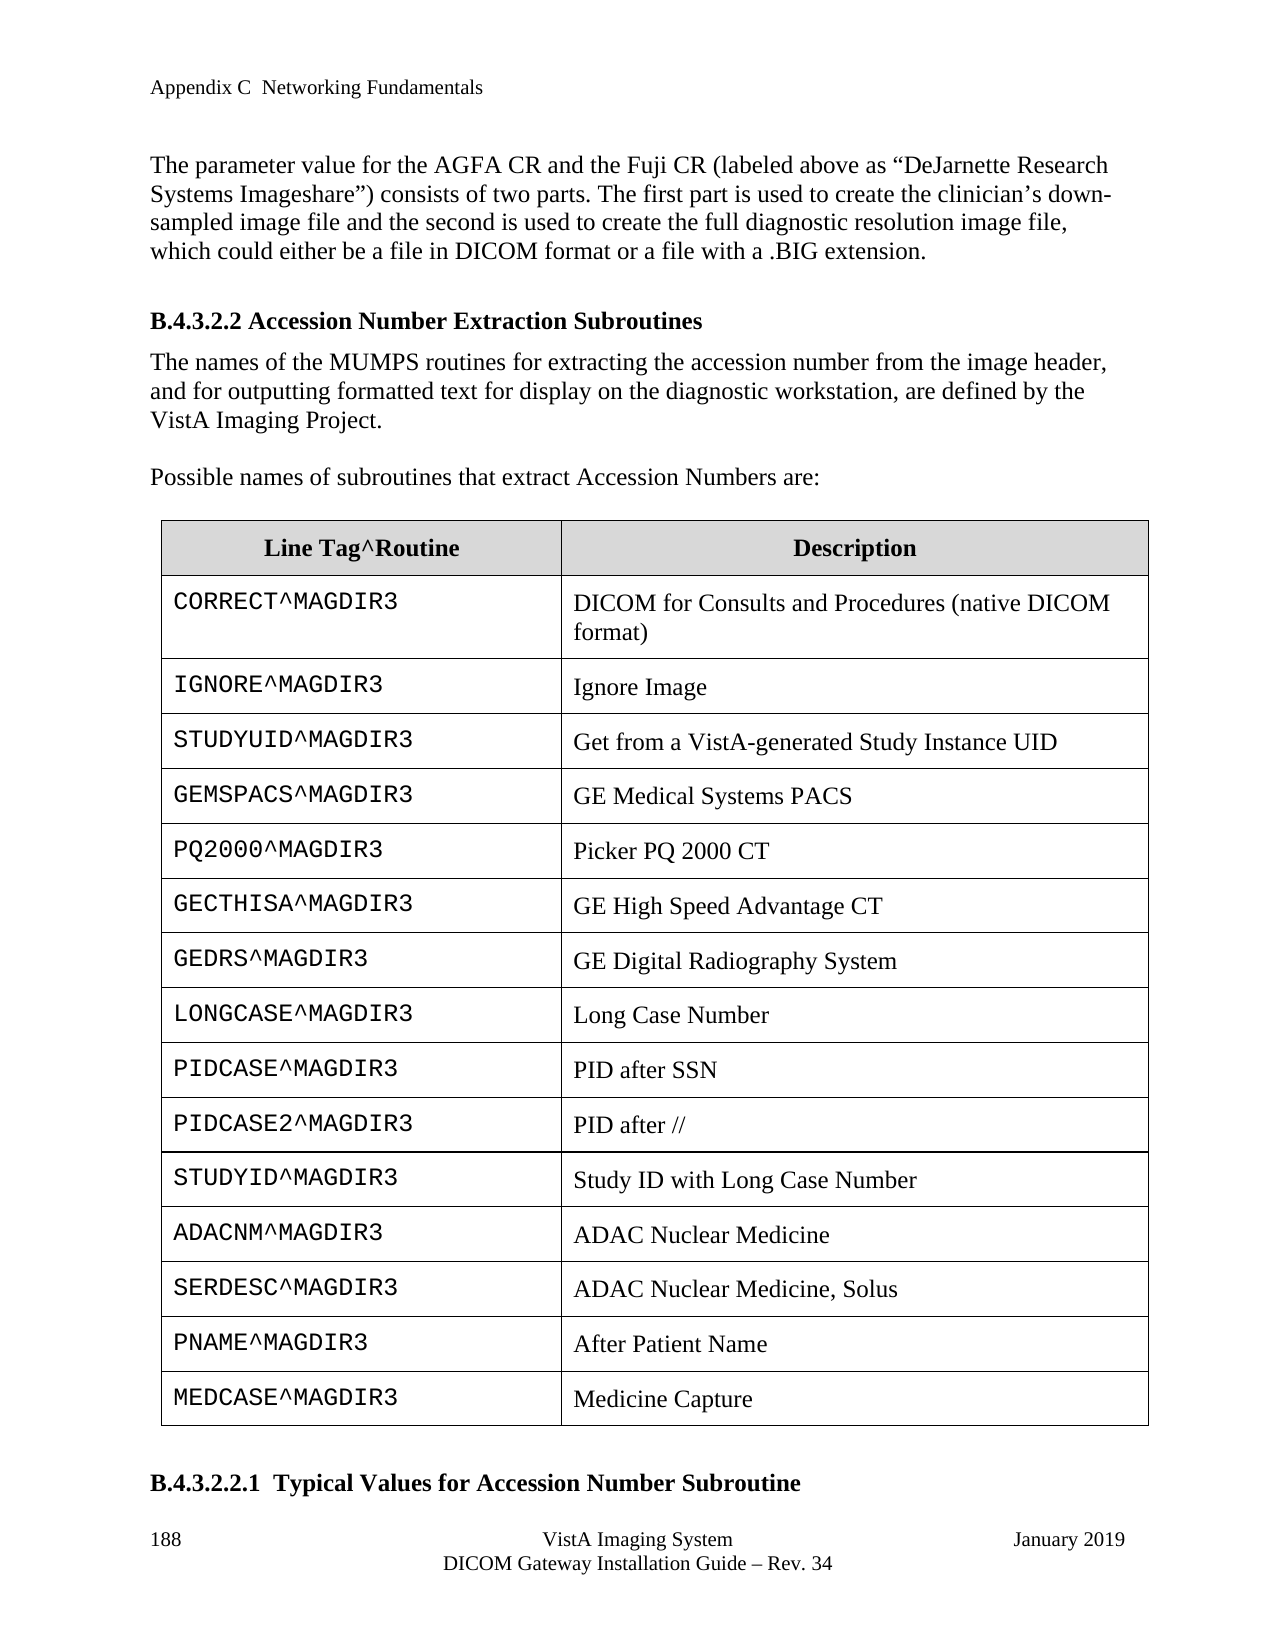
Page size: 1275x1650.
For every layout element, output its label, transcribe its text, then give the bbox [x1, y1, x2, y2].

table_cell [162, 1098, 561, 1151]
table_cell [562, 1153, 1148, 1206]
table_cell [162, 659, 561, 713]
text Possible names of subroutines that extract Accession Numbers are: [150, 462, 1125, 491]
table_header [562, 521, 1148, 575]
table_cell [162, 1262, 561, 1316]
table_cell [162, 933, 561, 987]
text B.4.3.2.2 Accession Number Extraction Subroutines [150, 306, 1125, 335]
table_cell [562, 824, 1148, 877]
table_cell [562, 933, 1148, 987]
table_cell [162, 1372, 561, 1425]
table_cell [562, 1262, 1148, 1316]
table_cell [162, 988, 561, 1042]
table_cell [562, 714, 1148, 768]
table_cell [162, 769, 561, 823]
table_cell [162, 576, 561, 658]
text The names of the MUMPS routines for extracting the accession number from the image header, and for outputting formatted text for display on the diagnostic workstation, are defined by the VistA Imaging Project. [150, 347, 1125, 434]
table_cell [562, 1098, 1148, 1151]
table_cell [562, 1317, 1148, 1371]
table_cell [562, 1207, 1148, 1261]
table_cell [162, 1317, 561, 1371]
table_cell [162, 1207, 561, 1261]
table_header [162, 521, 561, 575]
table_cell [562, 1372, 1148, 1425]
text The parameter value for the AGFA CR and the Fuji CR (labeled above as “DeJarnette Research Systems Imageshare”) consists of two parts. The first part is used to create the clinician’s down-sampled image file and the second is used to create the full diagnostic resolution image file, which could either be a file in DICOM format or a file with a .BIG extension. [150, 150, 1125, 265]
text B.4.3.2.2.1 Typical Values for Accession Number Subroutine [150, 1468, 1125, 1496]
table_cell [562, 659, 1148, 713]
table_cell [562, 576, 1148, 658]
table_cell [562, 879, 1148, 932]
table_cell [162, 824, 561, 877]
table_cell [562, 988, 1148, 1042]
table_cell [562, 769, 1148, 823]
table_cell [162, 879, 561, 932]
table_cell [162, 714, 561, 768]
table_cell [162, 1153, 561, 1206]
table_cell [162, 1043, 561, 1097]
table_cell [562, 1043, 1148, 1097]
